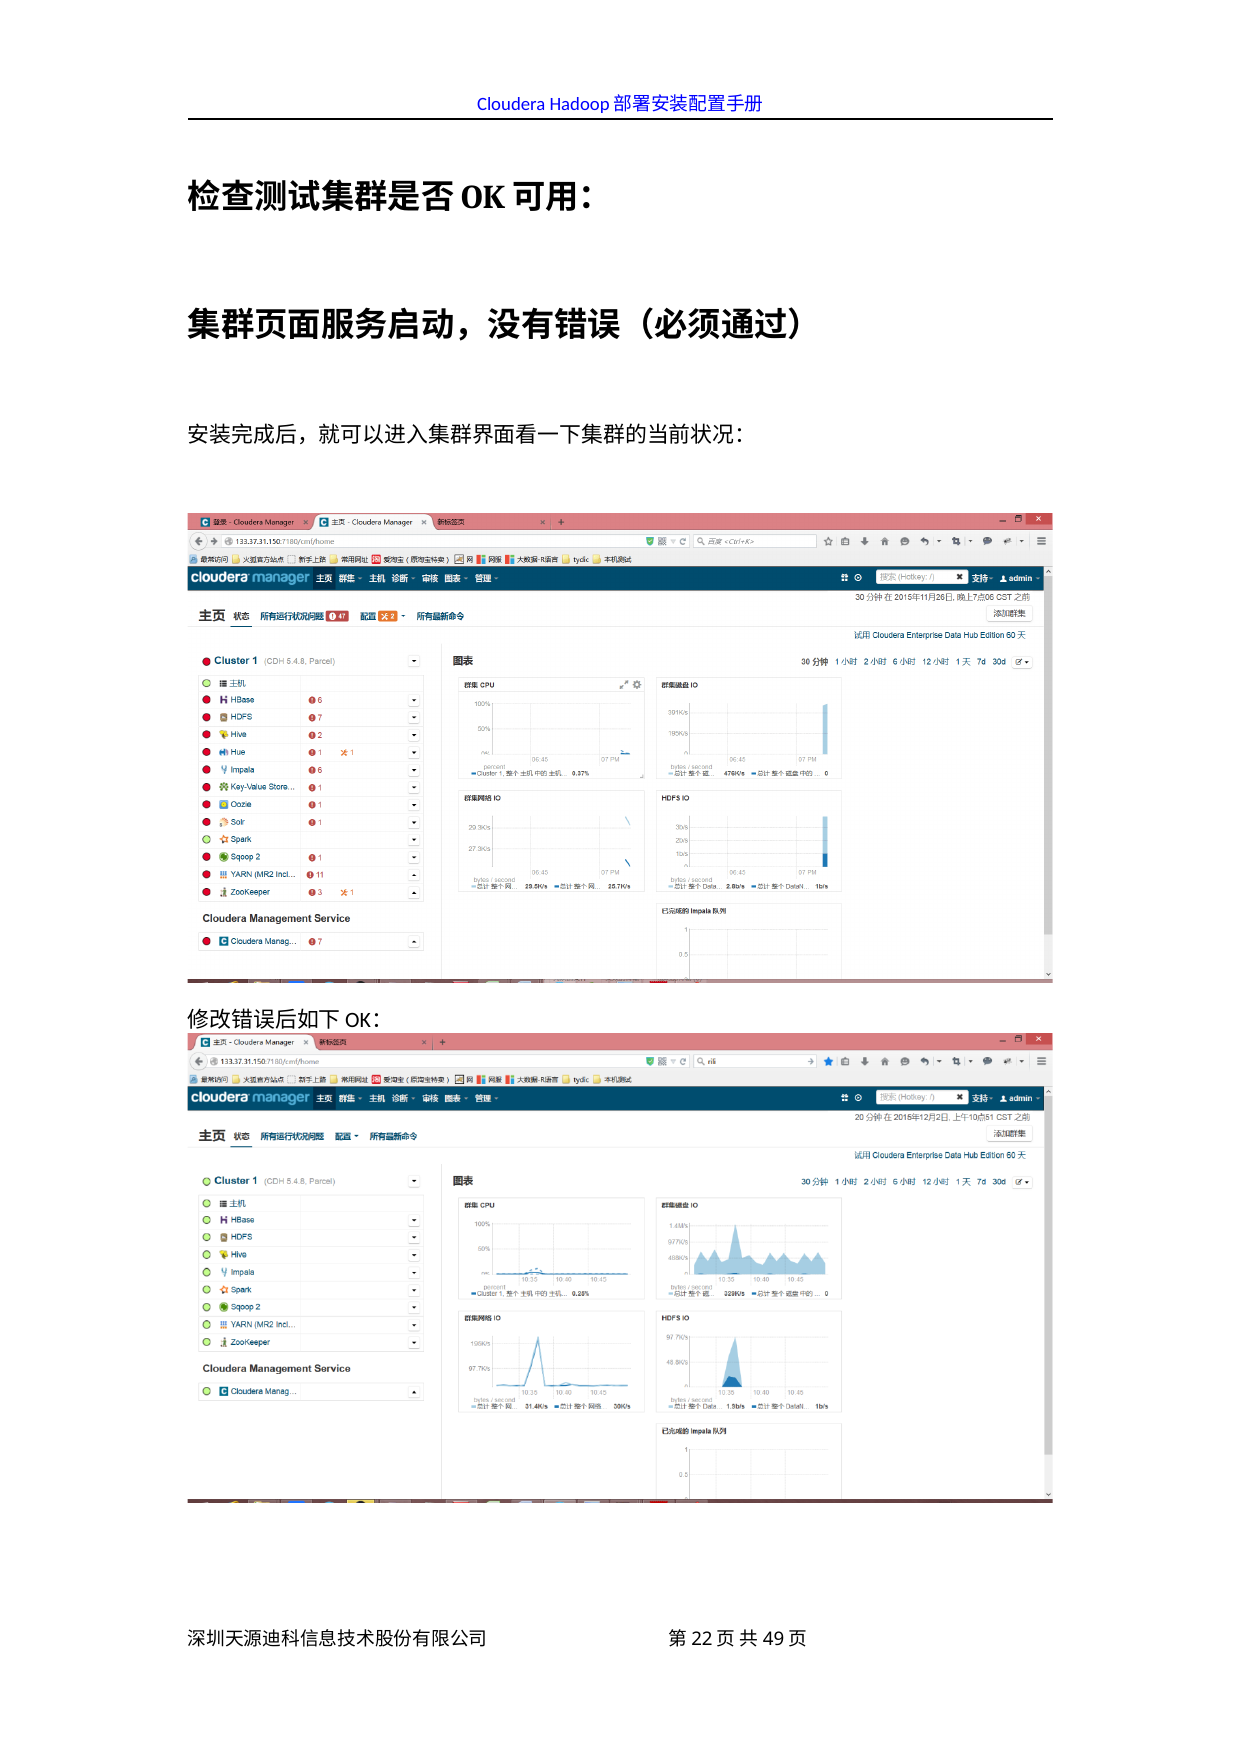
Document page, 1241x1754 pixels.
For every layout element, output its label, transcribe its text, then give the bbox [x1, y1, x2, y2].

text 修改错误后如下OK： [187, 1001, 1053, 1033]
picture [241, 1094, 247, 1101]
picture [340, 575, 353, 582]
picture [340, 1095, 354, 1101]
picture [241, 574, 247, 582]
subtitle 检查测试集群是否OK可用： [187, 162, 1053, 227]
picture [279, 574, 309, 584]
picture [424, 1095, 437, 1101]
picture [378, 575, 385, 582]
picture [378, 1095, 385, 1102]
picture [446, 1095, 459, 1101]
picture [445, 575, 459, 582]
picture [187, 513, 1053, 983]
picture [877, 570, 968, 583]
picture [476, 1095, 490, 1101]
subtitle 集群页面服务启动，没有错误（必须通过） [187, 289, 1053, 354]
picture [263, 1094, 275, 1101]
picture [423, 576, 437, 582]
picture [401, 575, 407, 582]
picture [187, 1033, 1053, 1503]
picture [197, 572, 240, 582]
picture [393, 1095, 407, 1101]
picture [278, 1094, 307, 1104]
picture [877, 1090, 968, 1104]
picture [200, 1092, 240, 1101]
text 安装完成后，就可以进入集群界面看一下集群的当前状况： [187, 416, 1053, 449]
picture [981, 1095, 987, 1102]
picture [267, 574, 274, 581]
